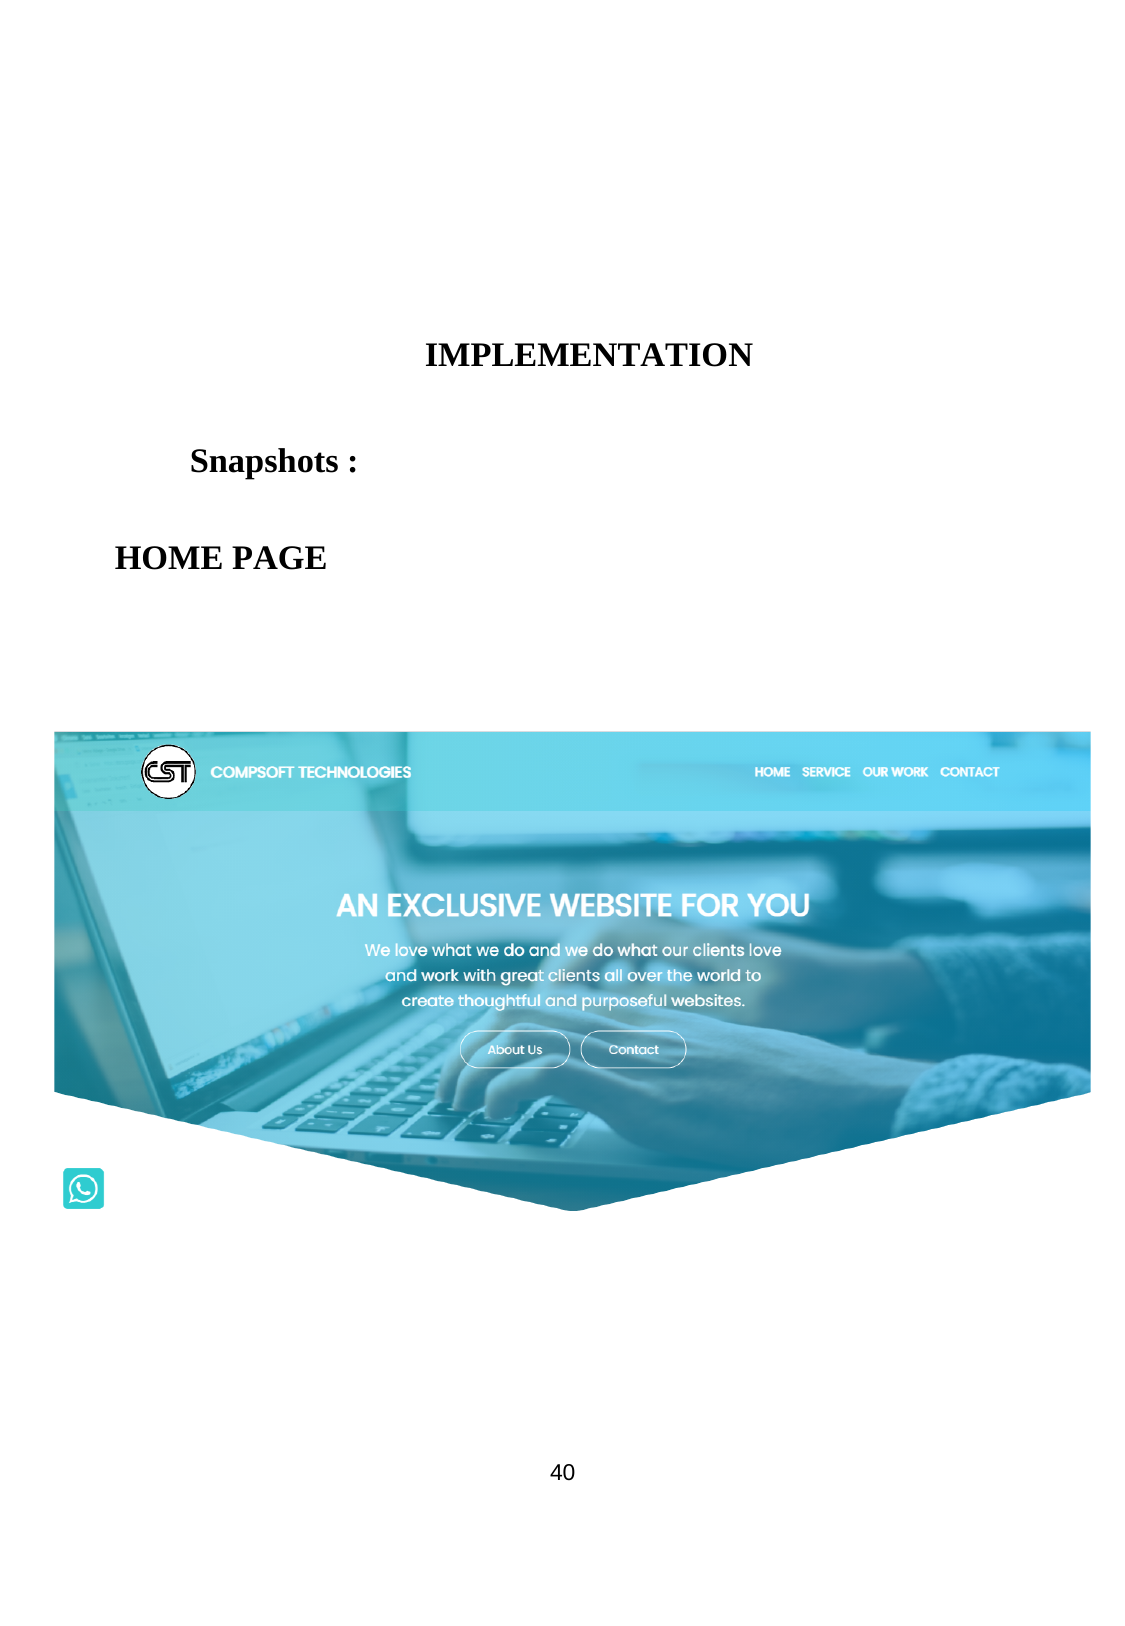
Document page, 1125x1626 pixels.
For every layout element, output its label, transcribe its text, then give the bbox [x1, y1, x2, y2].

subtitle Snapshots : [81, 440, 1019, 479]
picture [1086, 1004, 1091, 1013]
picture [54, 731, 1091, 1211]
subtitle HOME PAGE [81, 537, 1019, 576]
picture [1061, 1022, 1067, 1034]
subtitle IMPLEMENTATION [158, 334, 1019, 373]
